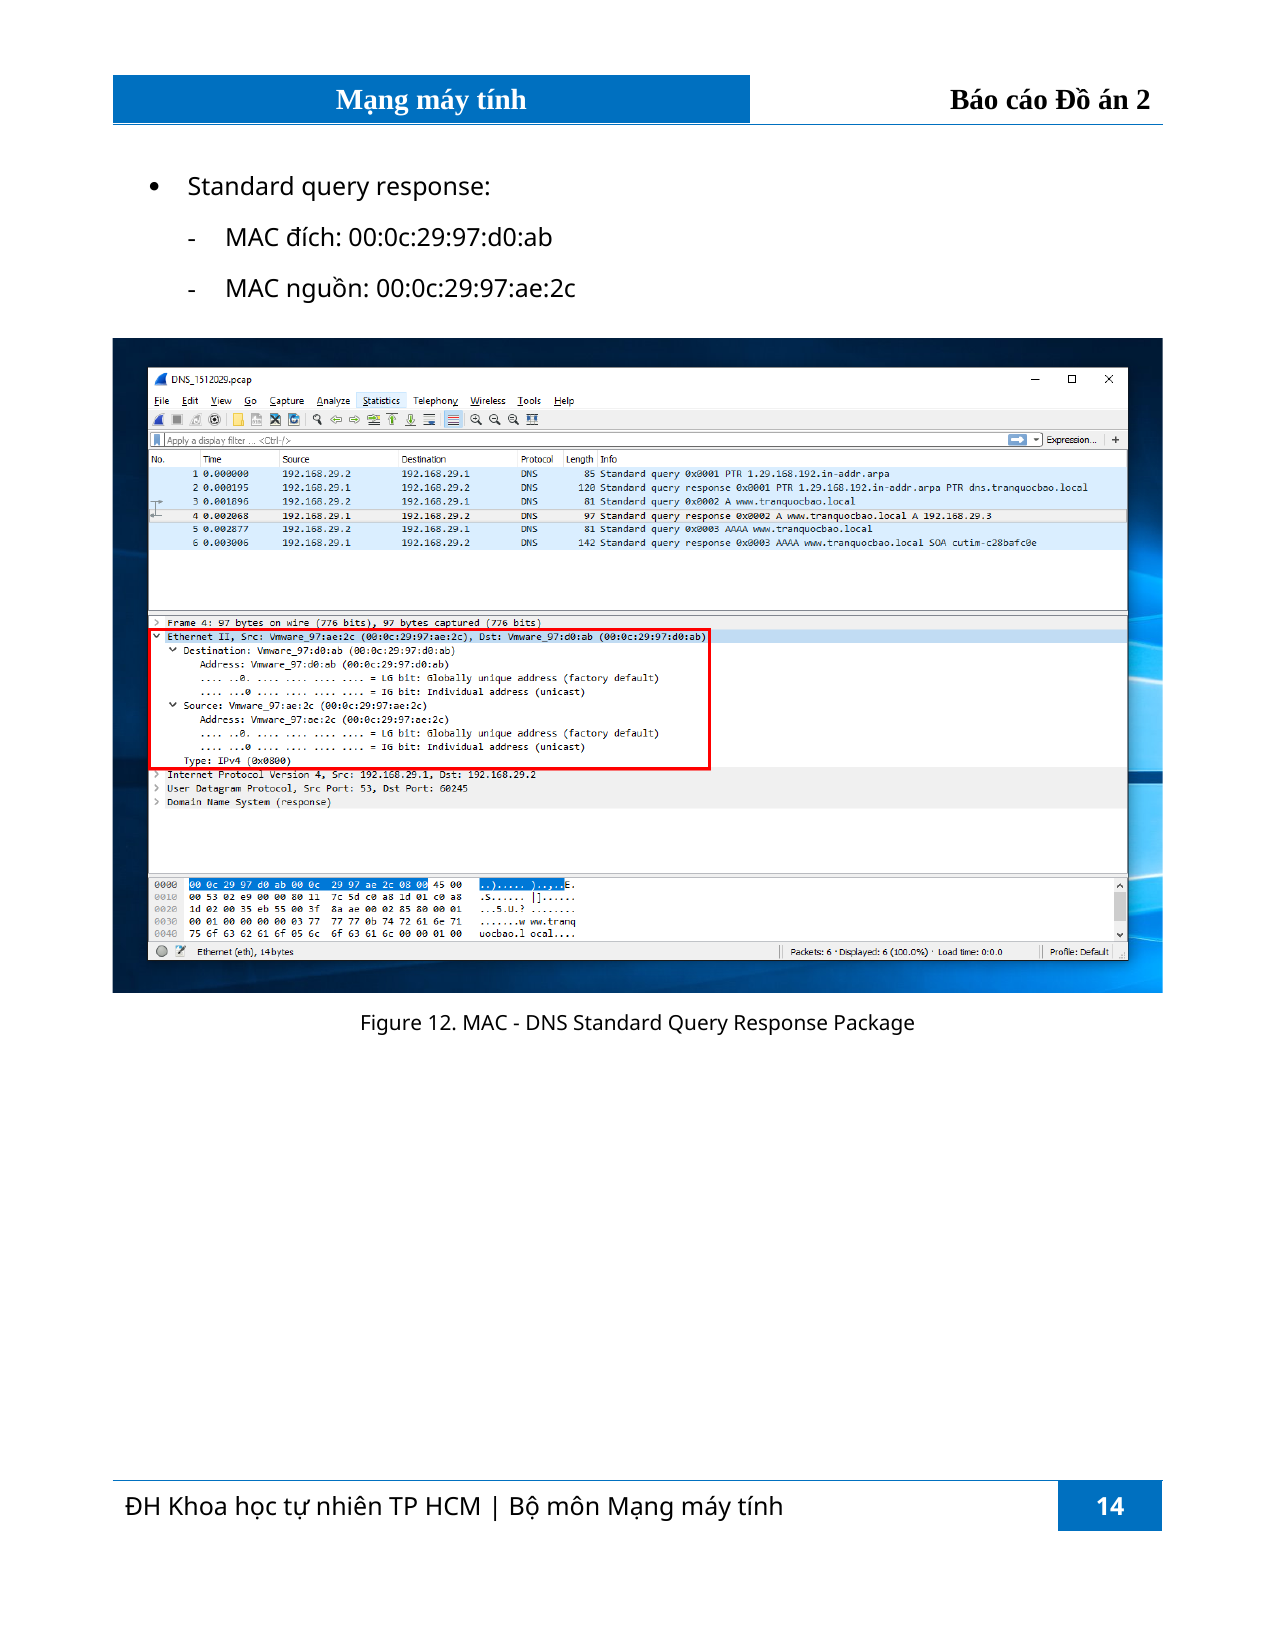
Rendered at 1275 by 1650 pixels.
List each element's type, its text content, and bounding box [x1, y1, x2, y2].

list Standard query response: [150, 169, 1162, 203]
list MAC đích: 00:0c:29:97:d0:ab [187, 220, 1162, 254]
list MAC nguồn: 00:0c:29:97:ae:2c [187, 271, 1162, 305]
text Figure 12. MAC - DNS Standard Query Response Package [112, 1008, 1162, 1037]
picture [112, 338, 1163, 993]
